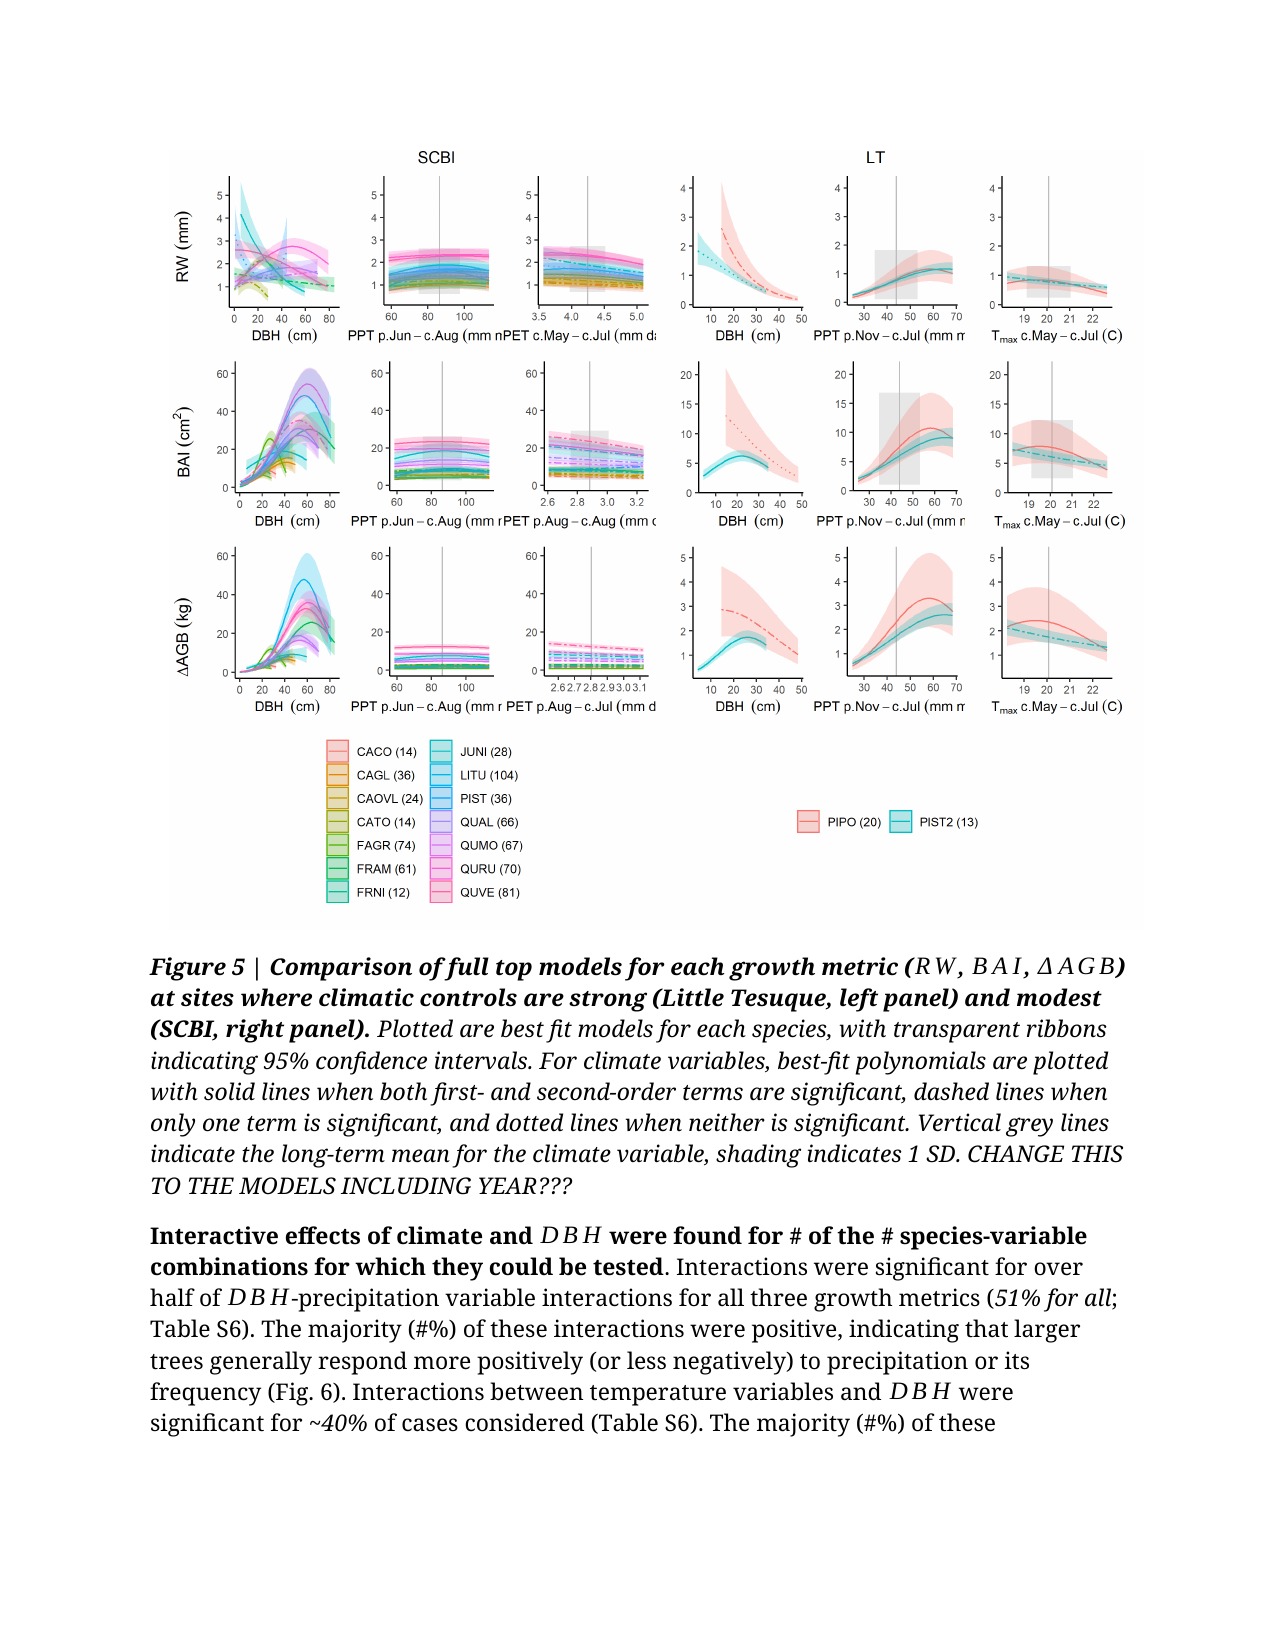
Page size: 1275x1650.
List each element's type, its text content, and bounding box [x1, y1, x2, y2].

picture [168, 150, 1144, 930]
text Figure 5 | Comparison of full top models for each growth metric (, , ) at sites where climatic controls are strong (Little Tesuque, left panel) and modest (SCBI, right panel). Plotted are best fit models for each species, with transparent ribbons indicating 95% confidence intervals. For climate variables, best-fit polynomials are plotted with solid lines when both first- and second-order terms are significant, dashed lines when only one term is significant, and dotted lines when neither is significant. Vertical grey lines indicate the long-term mean for the climate variable, shading indicates 1 SD. CHANGE THIS TO THE MODELS INCLUDING YEAR??? [150, 951, 1125, 1201]
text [150, 1219, 1125, 1438]
